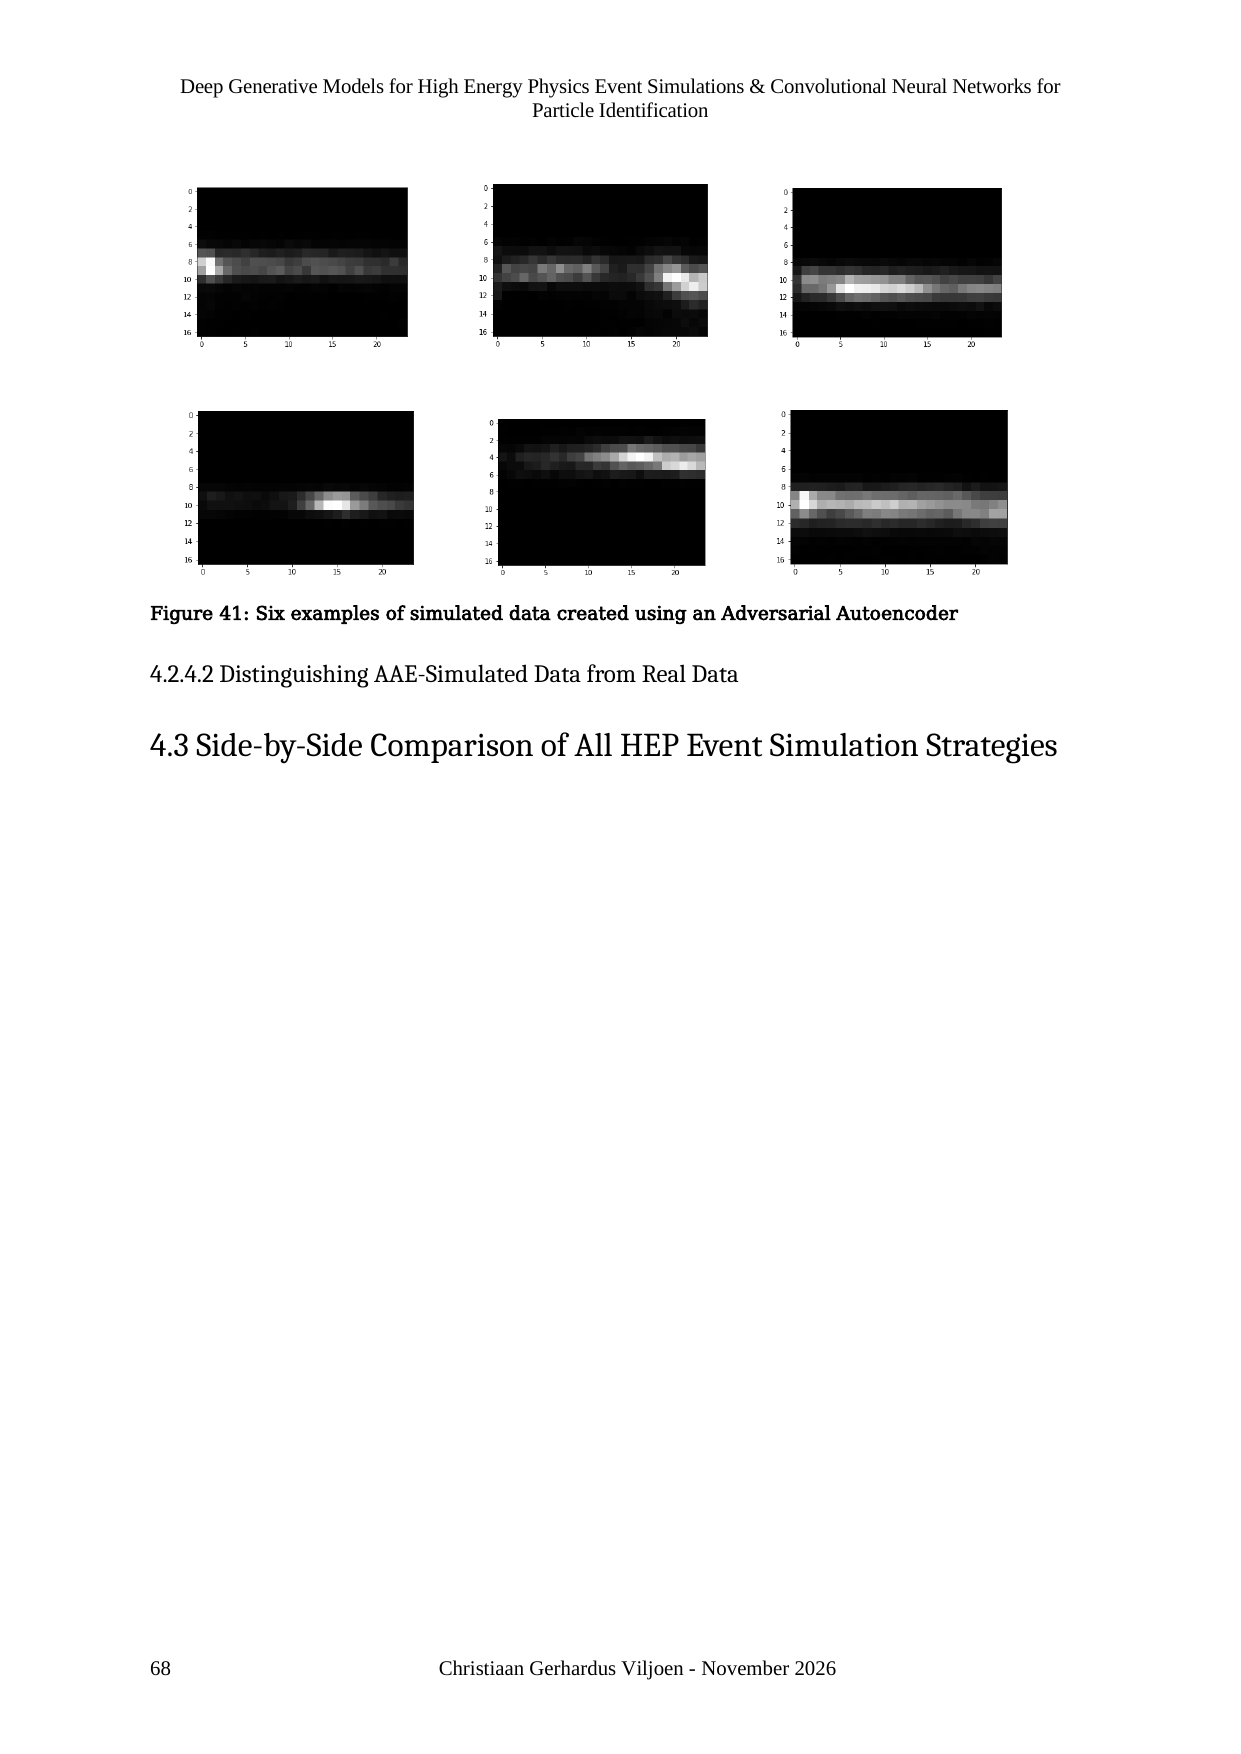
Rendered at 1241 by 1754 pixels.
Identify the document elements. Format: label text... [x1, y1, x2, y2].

picture [150, 385, 1047, 589]
subtitle Side-by-Side Comparison of All HEP Event Simulation Strategies [150, 726, 1090, 764]
picture [150, 159, 1040, 361]
subtitle Distinguishing AAE-Simulated Data from Real Data [150, 660, 1090, 688]
